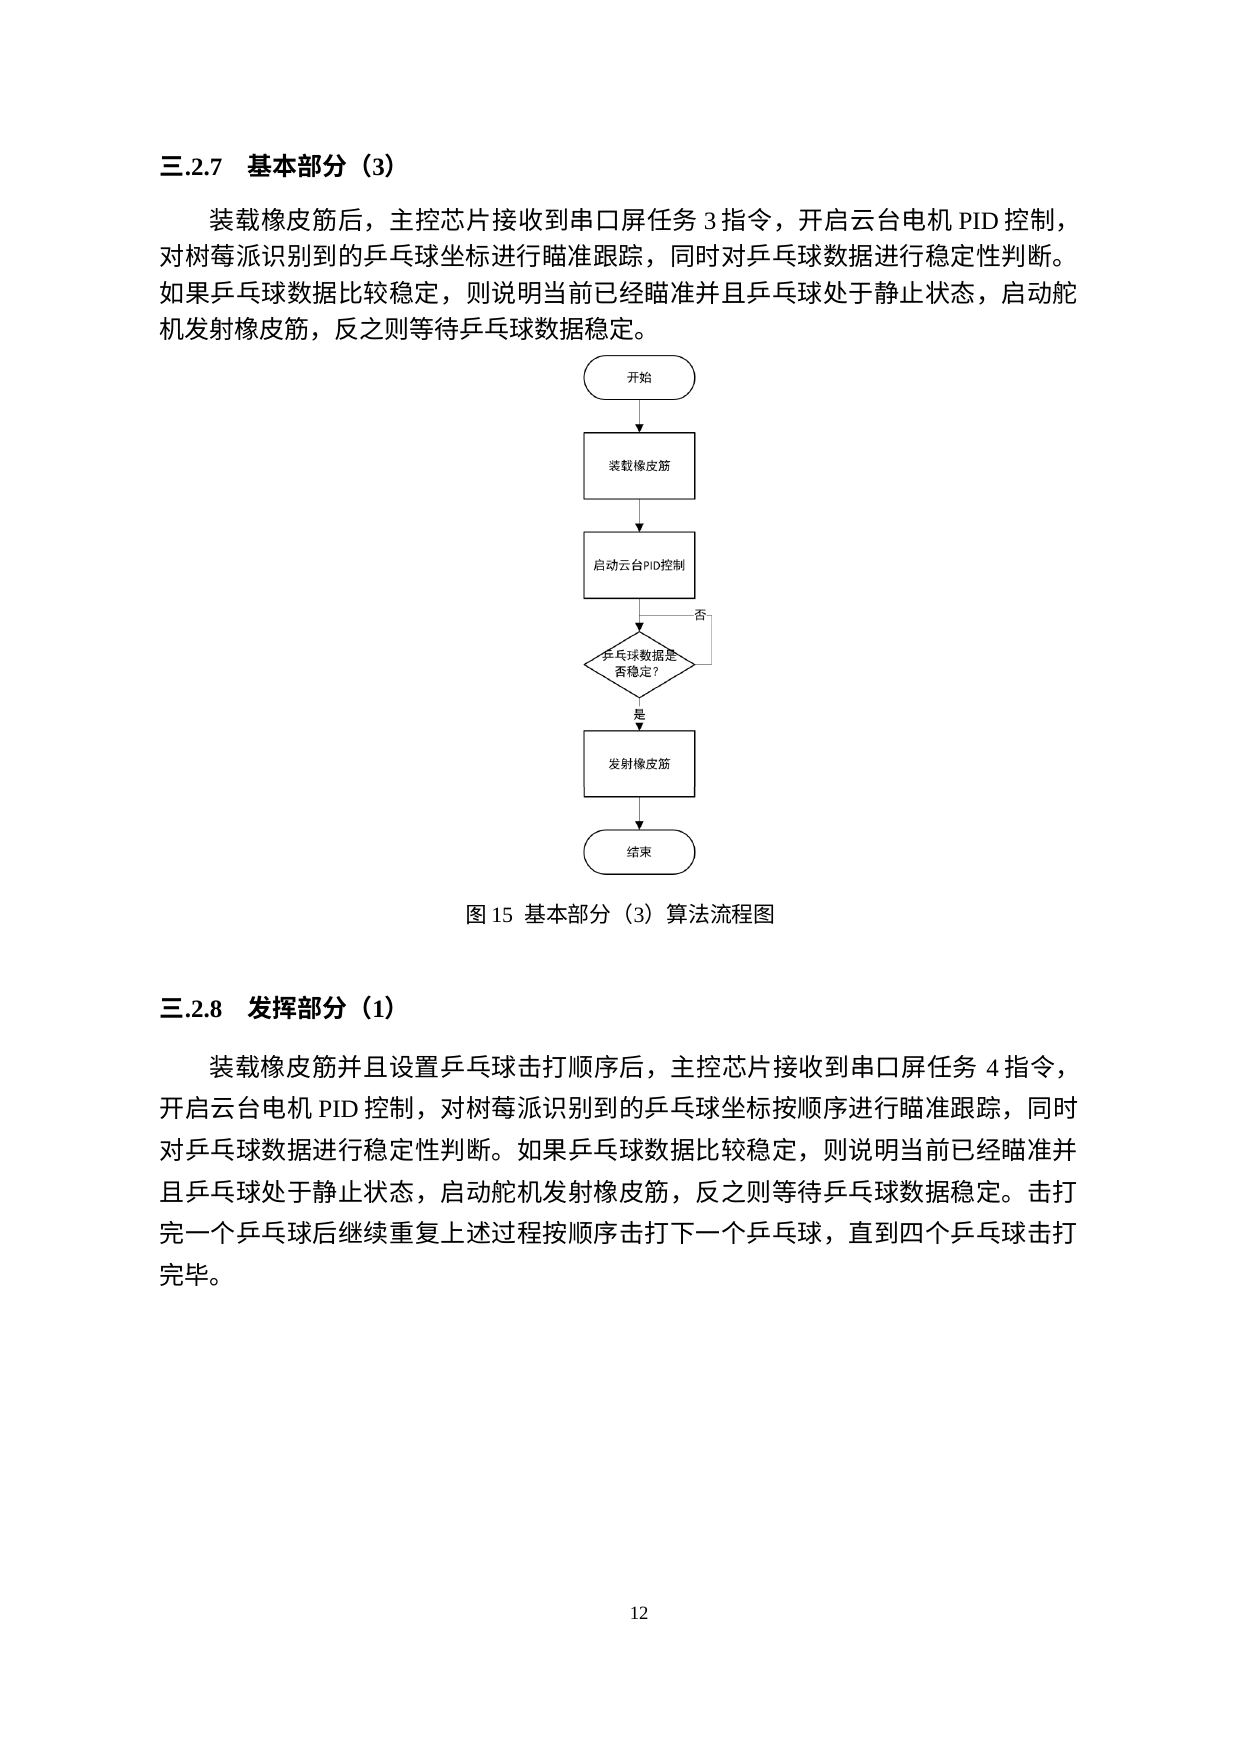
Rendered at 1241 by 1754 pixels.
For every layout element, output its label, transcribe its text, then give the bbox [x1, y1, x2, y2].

subtitle 基本部分（3） [159, 142, 1081, 183]
subtitle 发挥部分（1） [159, 984, 1081, 1026]
text 装载橡皮筋后，主控芯片接收到串口屏任务3指令，开启云台电机PID控制，对树莓派识别到的乒乓球坐标进行瞄准跟踪，同时对乒乓球数据进行稳定性判断。如果乒乓球数据比较稳定，则说明当前已经瞄准并且乒乓球处于静止状态，启动舵机发射橡皮筋，反之则等待乒乓球数据稳定。 [159, 201, 1081, 346]
picture [547, 345, 743, 887]
text 装载橡皮筋并且设置乒乓球击打顺序后，主控芯片接收到串口屏任务4指令，开启云台电机PID控制，对树莓派识别到的乒乓球坐标按顺序进行瞄准跟踪，同时对乒乓球数据进行稳定性判断。如果乒乓球数据比较稳定，则说明当前已经瞄准并且乒乓球处于静止状态，启动舵机发射橡皮筋，反之则等待乒乓球数据稳定。击打完一个乒乓球后继续重复上述过程按顺序击打下一个乒乓球，直到四个乒乓球击打完毕。 [159, 1043, 1081, 1293]
text 图15 基本部分（3）算法流程图 [159, 897, 1081, 928]
